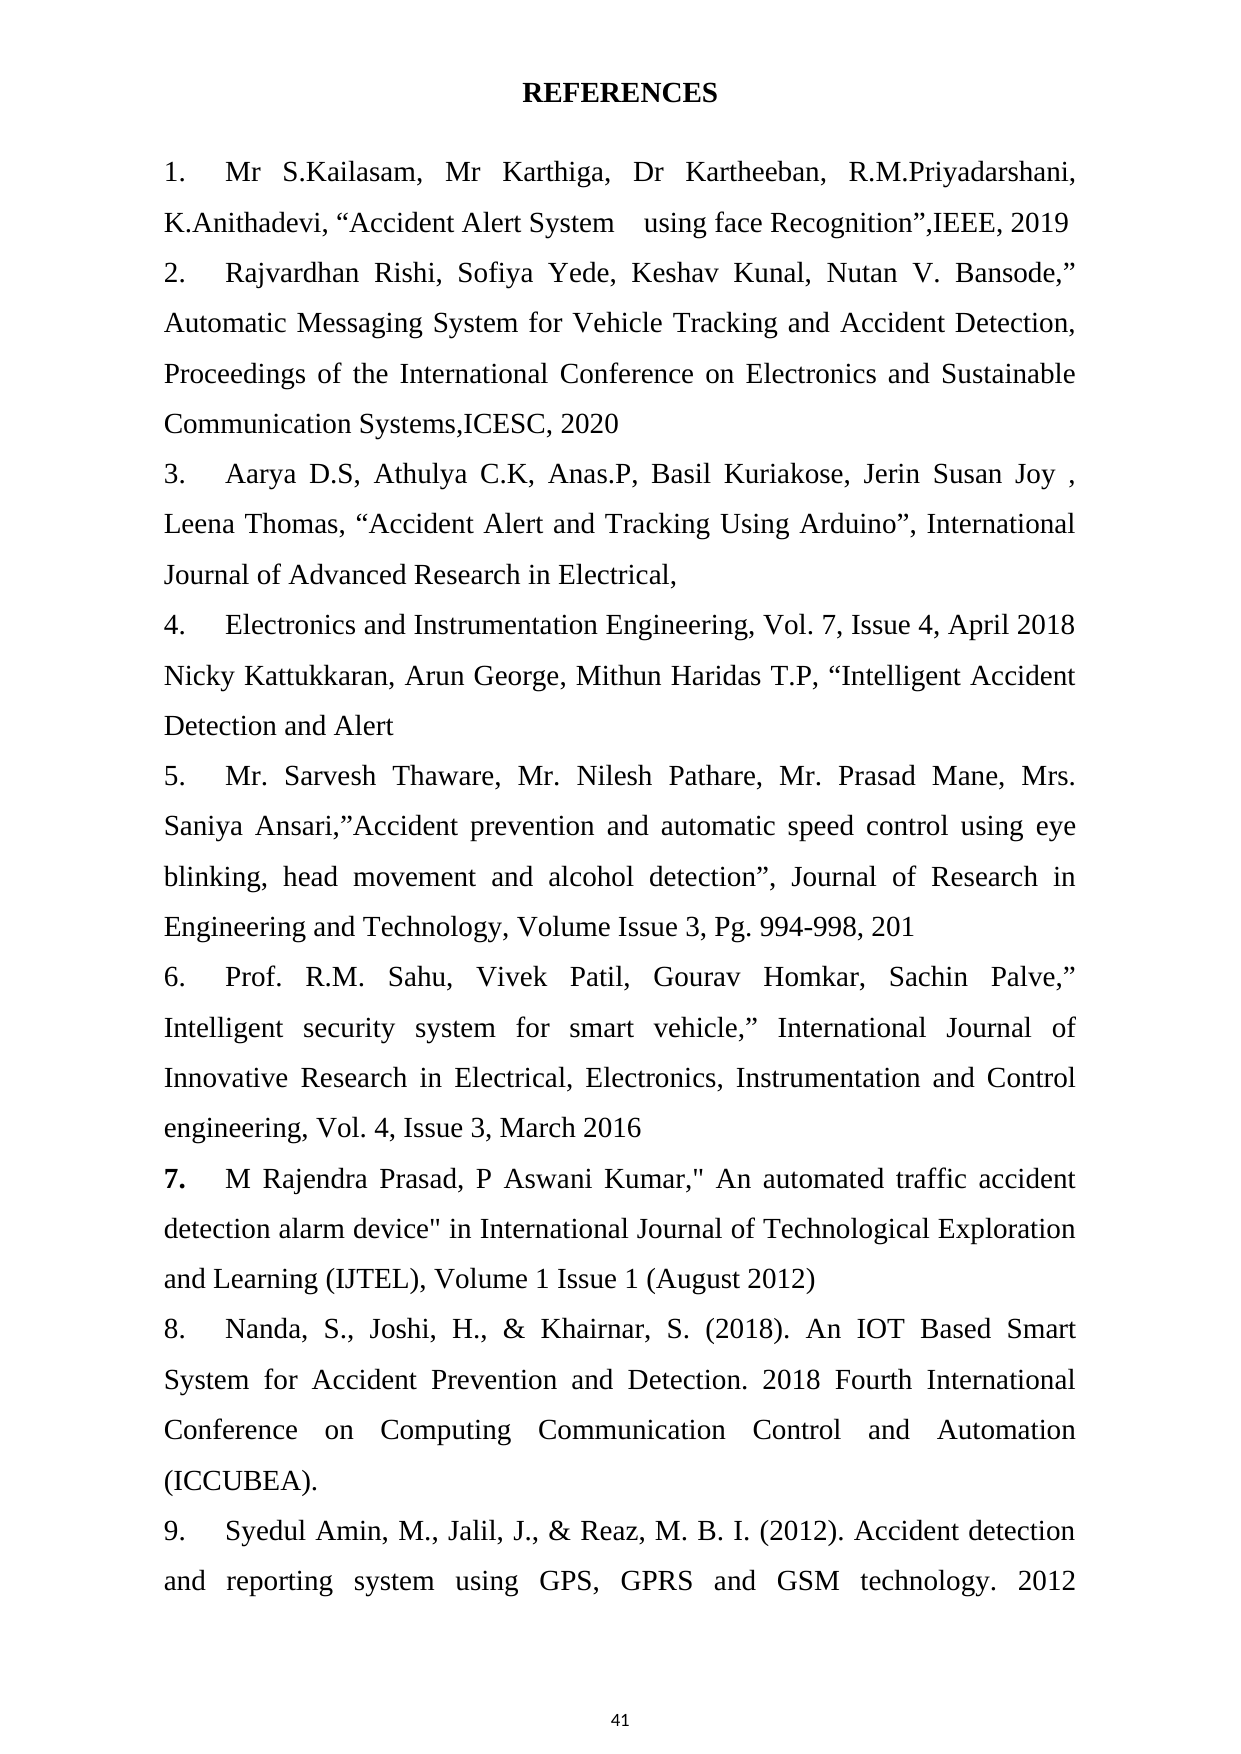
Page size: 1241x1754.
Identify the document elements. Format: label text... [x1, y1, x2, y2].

list Mr S.Kailasam, Mr Karthiga, Dr Kartheeban, R.M.Priyadarshani, K.Anithadevi, “Accident Alert System using face Recognition”,IEEE, 2019 [163, 154, 1077, 238]
list Mr. Sarvesh Thaware, Mr. Nilesh Pathare, Mr. Prasad Mane, Mrs. Saniya Ansari,”Accident prevention and automatic speed control using eye blinking, head movement and alcohol detection”, Journal of Research in Engineering and Technology, Volume Issue 3, Pg. 994-998, 201 [163, 758, 1077, 943]
list Prof. R.M. Sahu, Vivek Patil, Gourav Homkar, Sachin Palve,” Intelligent security system for smart vehicle,” International Journal of Innovative Research in Electrical, Electronics, Instrumentation and Control engineering, Vol. 4, Issue 3, March 2016 [163, 959, 1077, 1144]
list Nanda, S., Joshi, H., & Khairnar, S. (2018). An IOT Based Smart System for Accident Prevention and Detection. 2018 Fourth International Conference on Computing Communication Control and Automation (ICCUBEA). [163, 1312, 1077, 1496]
list M Rajendra Prasad, P Aswani Kumar," An automated traffic accident detection alarm device" in International Journal of Technological Exploration and Learning (IJTEL), Volume 1 Issue 1 (August 2012) [163, 1161, 1077, 1295]
text REFERENCES [163, 75, 1077, 108]
list Rajvardhan Rishi, Sofiya Yede, Keshav Kunal, Nutan V. Bansode,” Automatic Messaging System for Vehicle Tracking and Accident Detection, Proceedings of the International Conference on Electronics and Sustainable Communication Systems,ICESC, 2020 [163, 255, 1077, 439]
list Electronics and Instrumentation Engineering, Vol. 7, Issue 4, April 2018 Nicky Kattukkaran, Arun George, Mithun Haridas T.P, “Intelligent Accident Detection and Alert [163, 607, 1077, 741]
list Aarya D.S, Athulya C.K, Anas.P, Basil Kuriakose, Jerin Susan Joy , Leena Thomas, “Accident Alert and Tracking Using Arduino”, International Journal of Advanced Research in Electrical, [163, 456, 1077, 591]
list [163, 1513, 1077, 1597]
